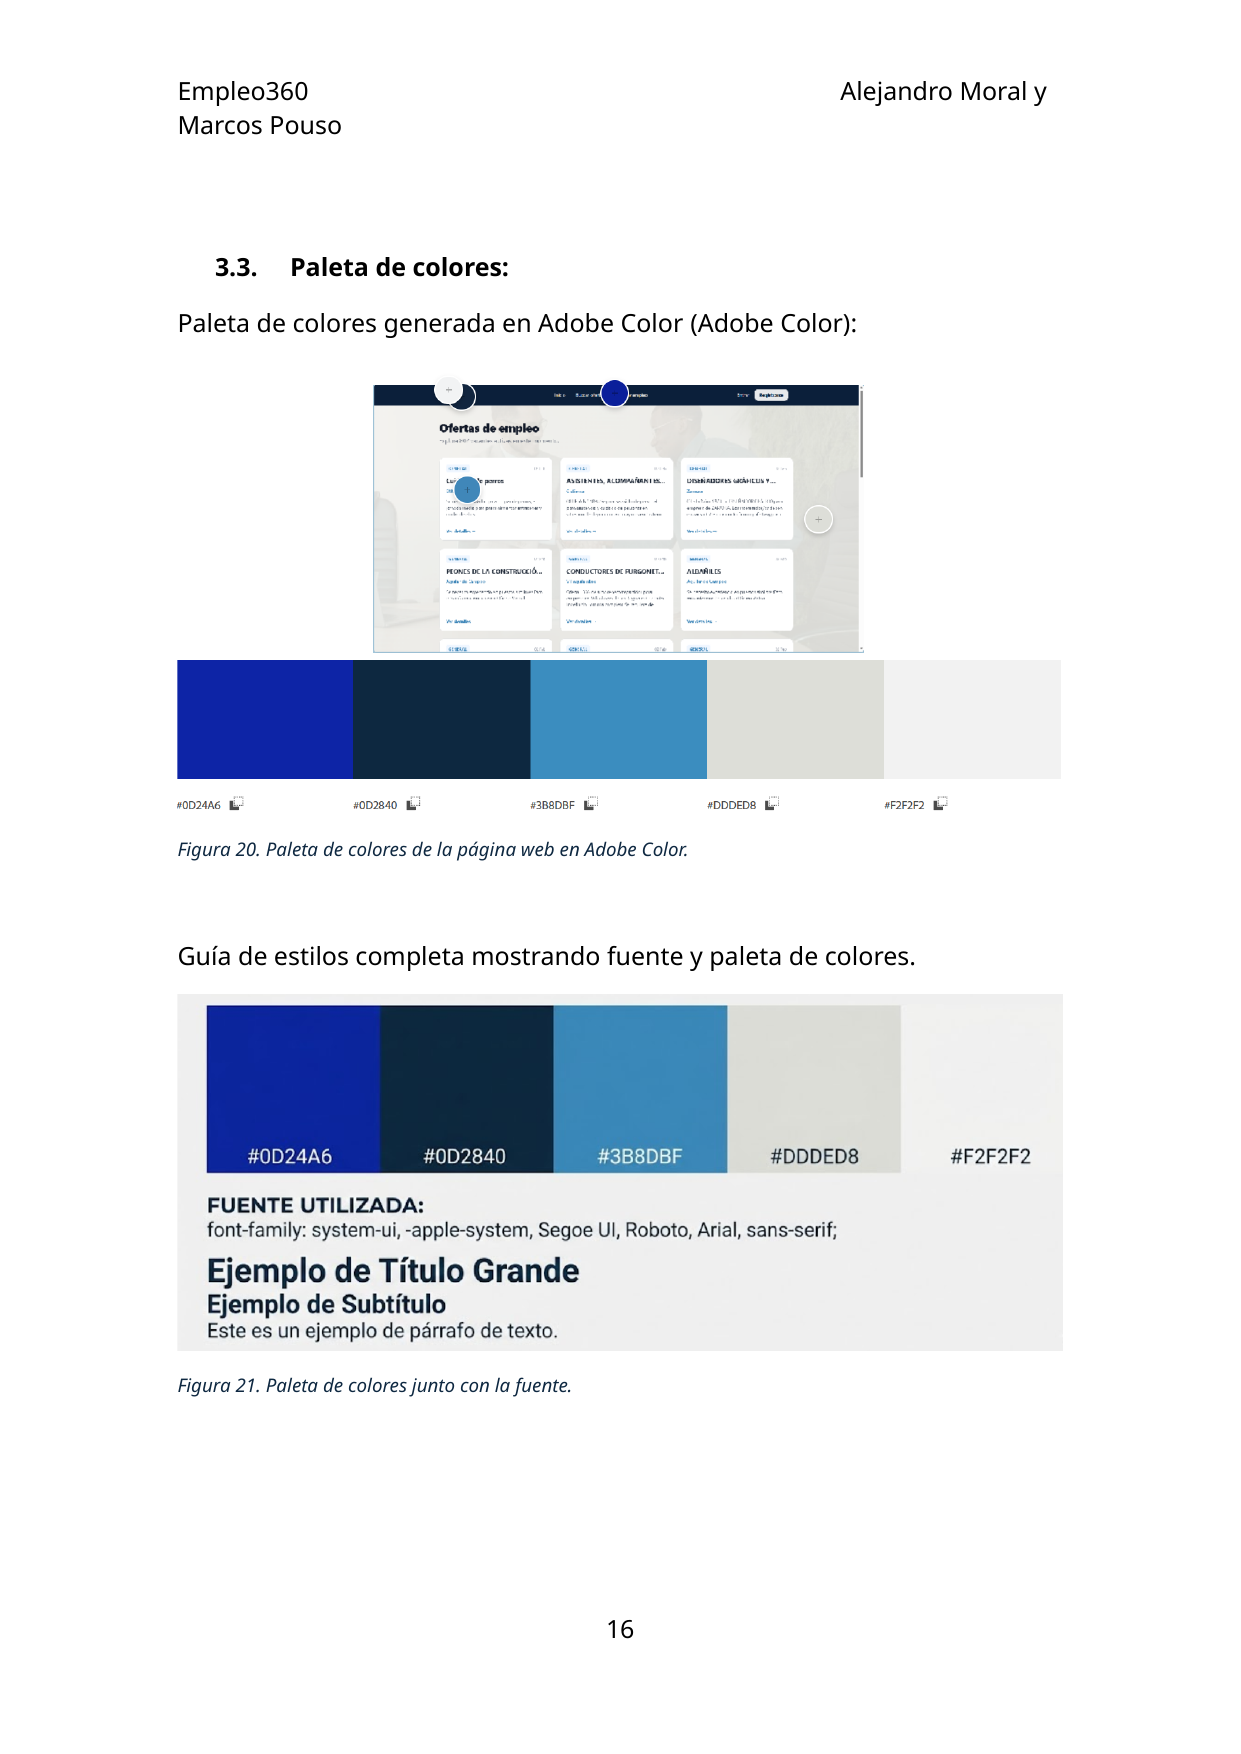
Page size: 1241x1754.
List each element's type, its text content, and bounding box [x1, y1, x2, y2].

text Guía de estilos completa mostrando fuente y paleta de colores. [177, 938, 1063, 973]
picture [177, 361, 1064, 815]
text Figura 21. Paleta de colores junto con la fuente. [177, 1373, 1063, 1398]
picture [177, 994, 1063, 1351]
subtitle Paleta de colores: [215, 250, 1063, 284]
text Figura 20. Paleta de colores de la página web en Adobe Color. [177, 836, 1063, 862]
text Paleta de colores generada en Adobe Color: [177, 306, 1063, 340]
